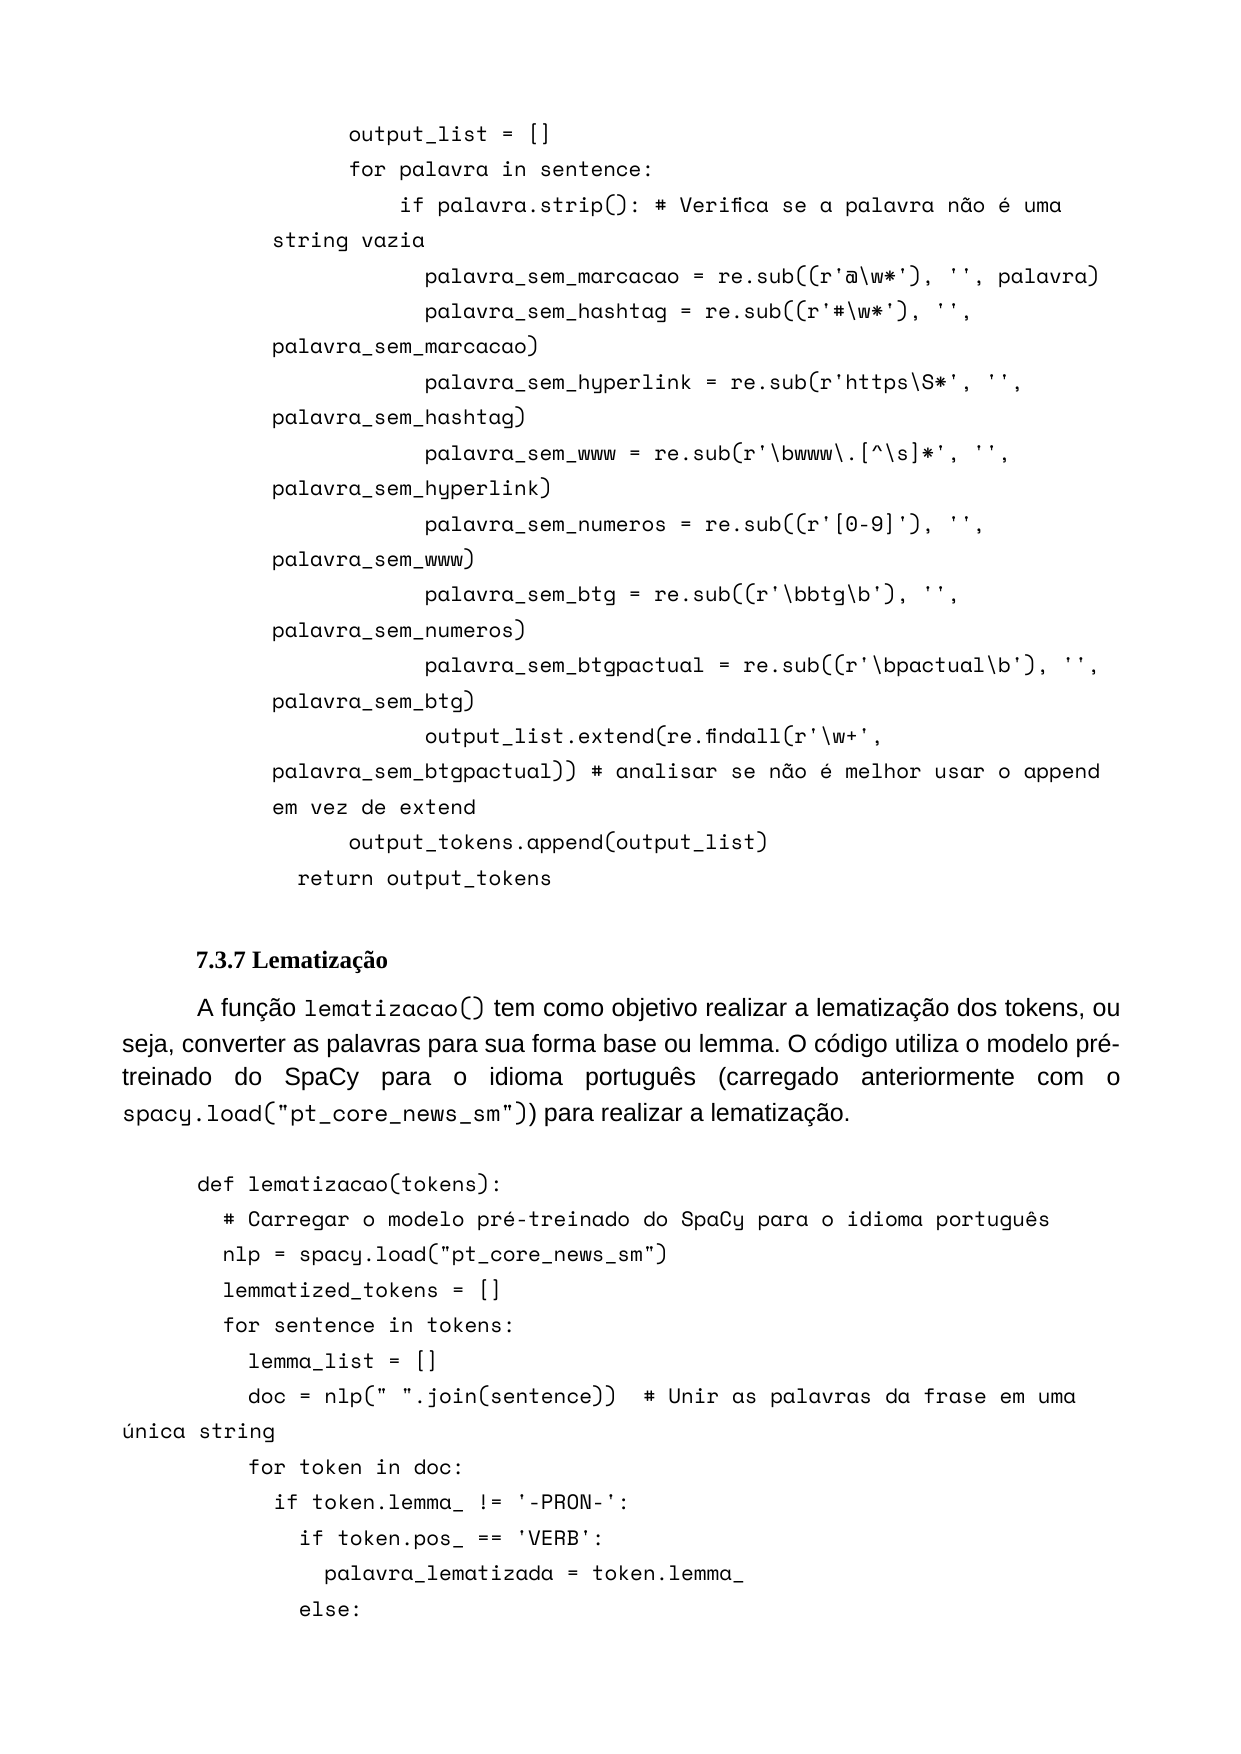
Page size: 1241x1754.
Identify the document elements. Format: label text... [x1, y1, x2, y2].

text output_tokens.append(output_list) [272, 826, 1122, 857]
text for palavra in sentence: [272, 153, 1122, 184]
text palavra_sem_btgpactual = re.sub((r'\bpactual\b'), '', palavra_sem_btg) [272, 649, 1122, 716]
text if token.lemma_ != '-PRON-': [122, 1486, 1122, 1517]
text palavra_lematizada = token.lemma_ [122, 1557, 1122, 1588]
text palavra_sem_hyperlink = re.sub(r'https\S*', '', palavra_sem_hashtag) [272, 366, 1122, 432]
text palavra_sem_marcacao = re.sub((r'@\w*'), '', palavra) [272, 260, 1122, 291]
text output_list = [] [272, 118, 1122, 149]
text palavra_sem_www = re.sub(r'\bwww\.[^\s]*', '', palavra_sem_hyperlink) [272, 437, 1122, 503]
text doc = nlp(" ".join(sentence)) # Unir as palavras da frase em uma única string [122, 1380, 1122, 1446]
text for token in doc: [122, 1451, 1122, 1482]
text for sentence in tokens: [122, 1309, 1122, 1340]
text lemmatized_tokens = [] [122, 1274, 1122, 1305]
text if token.pos_ == 'VERB': [122, 1522, 1122, 1553]
text nlp = spacy.load("pt_core_news_sm") [122, 1238, 1122, 1269]
text palavra_sem_btg = re.sub((r'\bbtg\b'), '', palavra_sem_numeros) [272, 578, 1122, 645]
text return output_tokens [272, 862, 1122, 893]
text def lematizacao(tokens): [122, 1168, 1122, 1198]
text palavra_sem_numeros = re.sub((r'[0-9]'), '', palavra_sem_www) [272, 508, 1122, 574]
text palavra_sem_hashtag = re.sub((r'#\w*'), '', palavra_sem_marcacao) [272, 295, 1122, 361]
text else: [122, 1593, 1122, 1623]
text if palavra.strip(): # Verifica se a palavra não é uma string vazia [272, 189, 1122, 255]
subtitle 7.3.7 Lematização [122, 945, 1122, 974]
text A função lematizacao() tem como objetivo realizar a lematização dos tokens, ou seja, converter as palavras para sua forma base ou lemma. O código utiliza o modelo pré-treinado do SpaCy para o idioma português (carregado anteriormente com o spacy.load("pt_core_news_sm")) para realizar a lematização. [122, 991, 1122, 1130]
text lemma_list = [] [122, 1345, 1122, 1376]
text # Carregar o modelo pré-treinado do SpaCy para o idioma português [122, 1203, 1122, 1234]
text output_list.extend(re.findall(r'\w+', palavra_sem_btgpactual)) # analisar se não é melhor usar o append em vez de extend [272, 720, 1122, 822]
